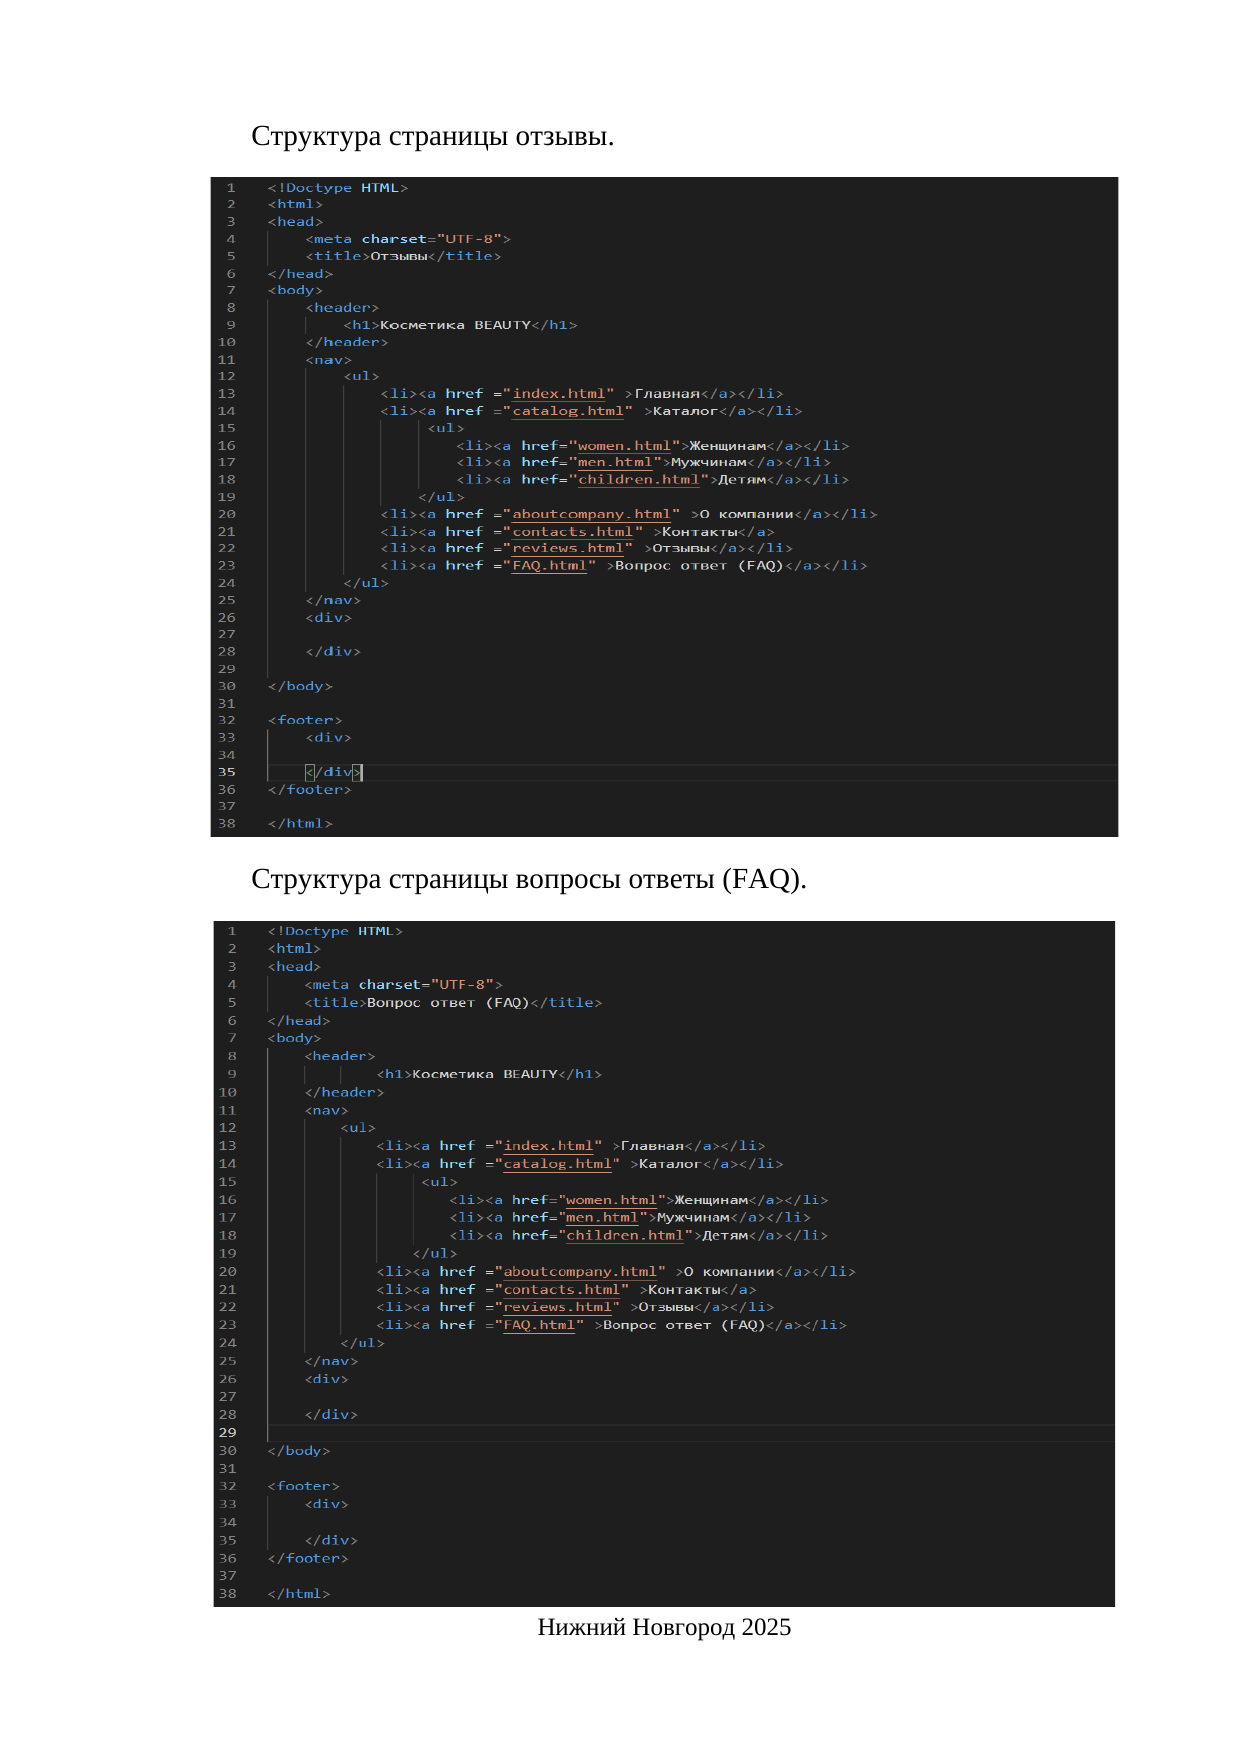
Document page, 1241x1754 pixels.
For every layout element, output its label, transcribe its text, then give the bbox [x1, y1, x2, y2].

text Структура страницы отзывы. [177, 118, 1152, 152]
picture [213, 921, 1116, 1607]
text Структура страницы вопросы ответы (FAQ). [177, 862, 1152, 895]
picture [210, 177, 1119, 837]
